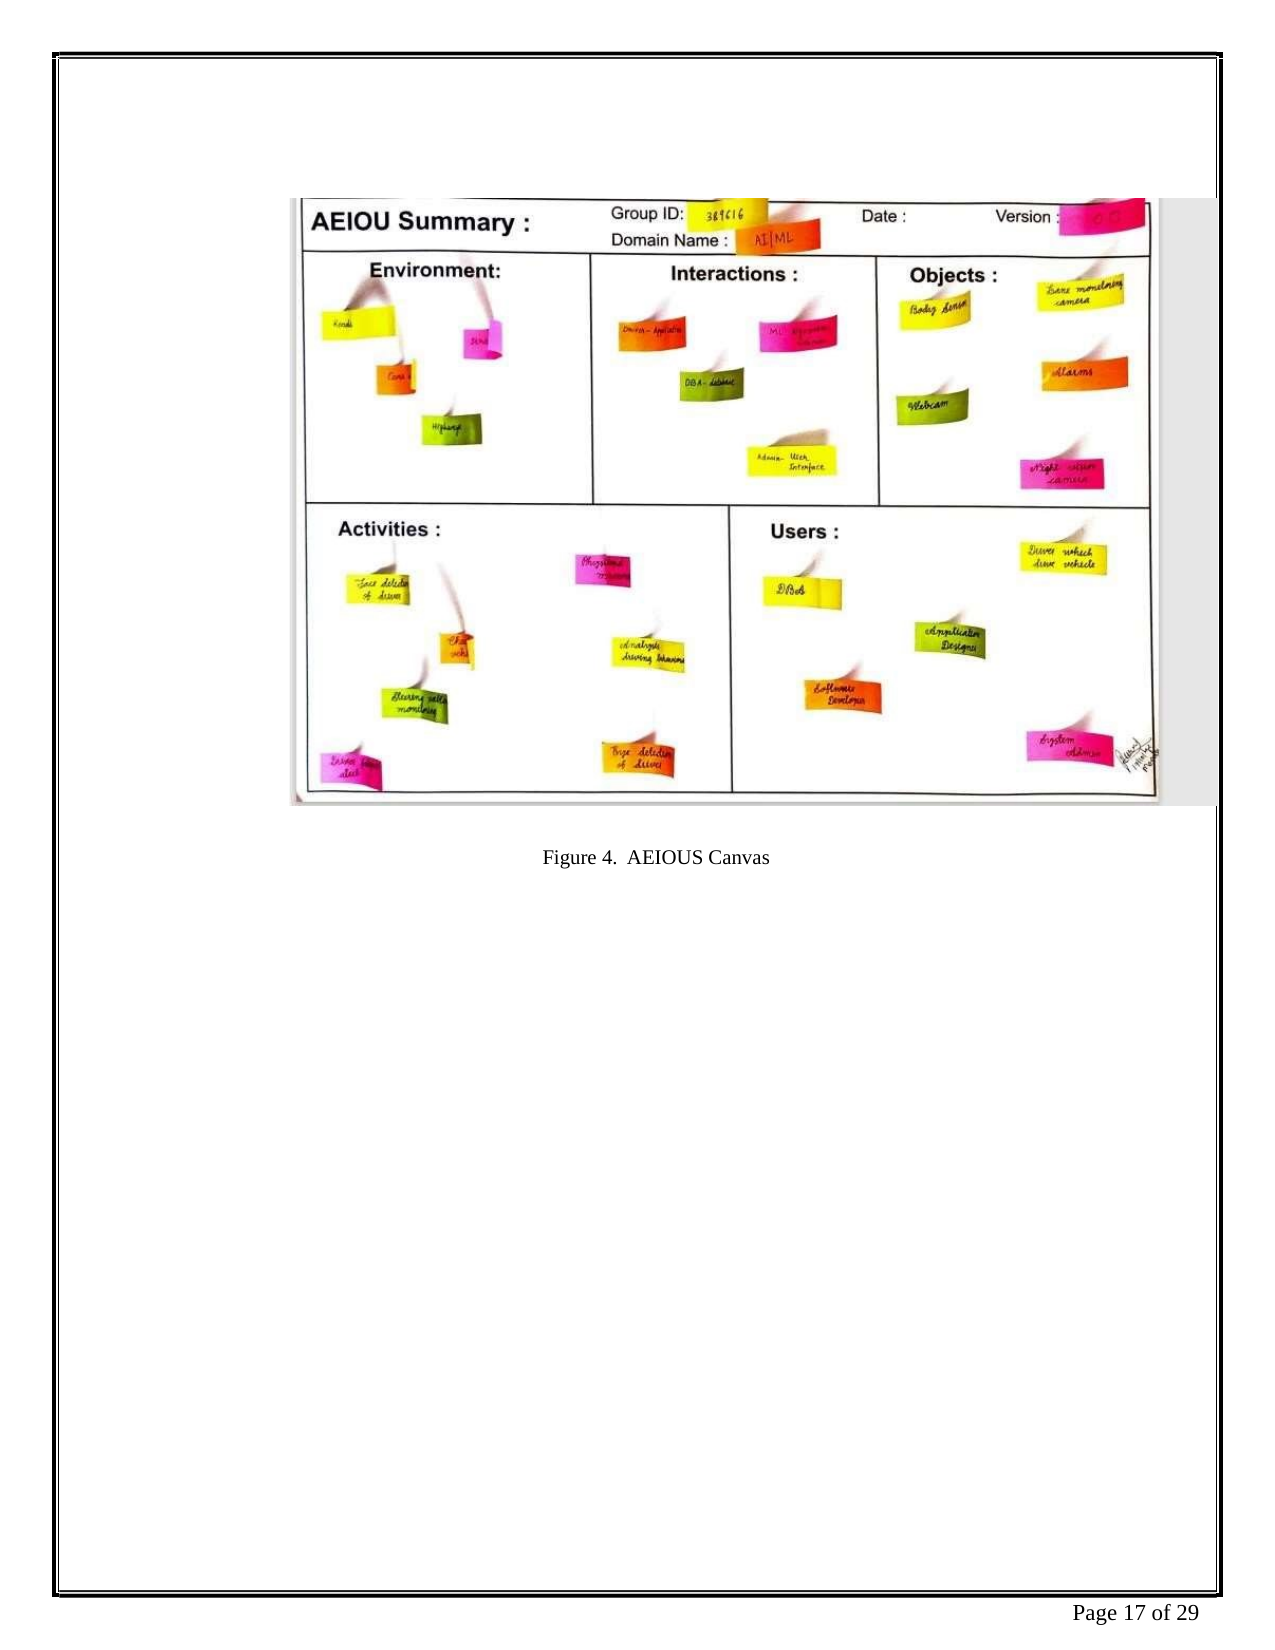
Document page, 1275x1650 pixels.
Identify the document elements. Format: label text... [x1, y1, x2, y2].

picture [58, 51, 1217, 59]
picture [289, 198, 1218, 806]
subtitle Figure 4. AEIOUS Canvas [136, 844, 1218, 869]
picture [58, 1589, 1217, 1598]
